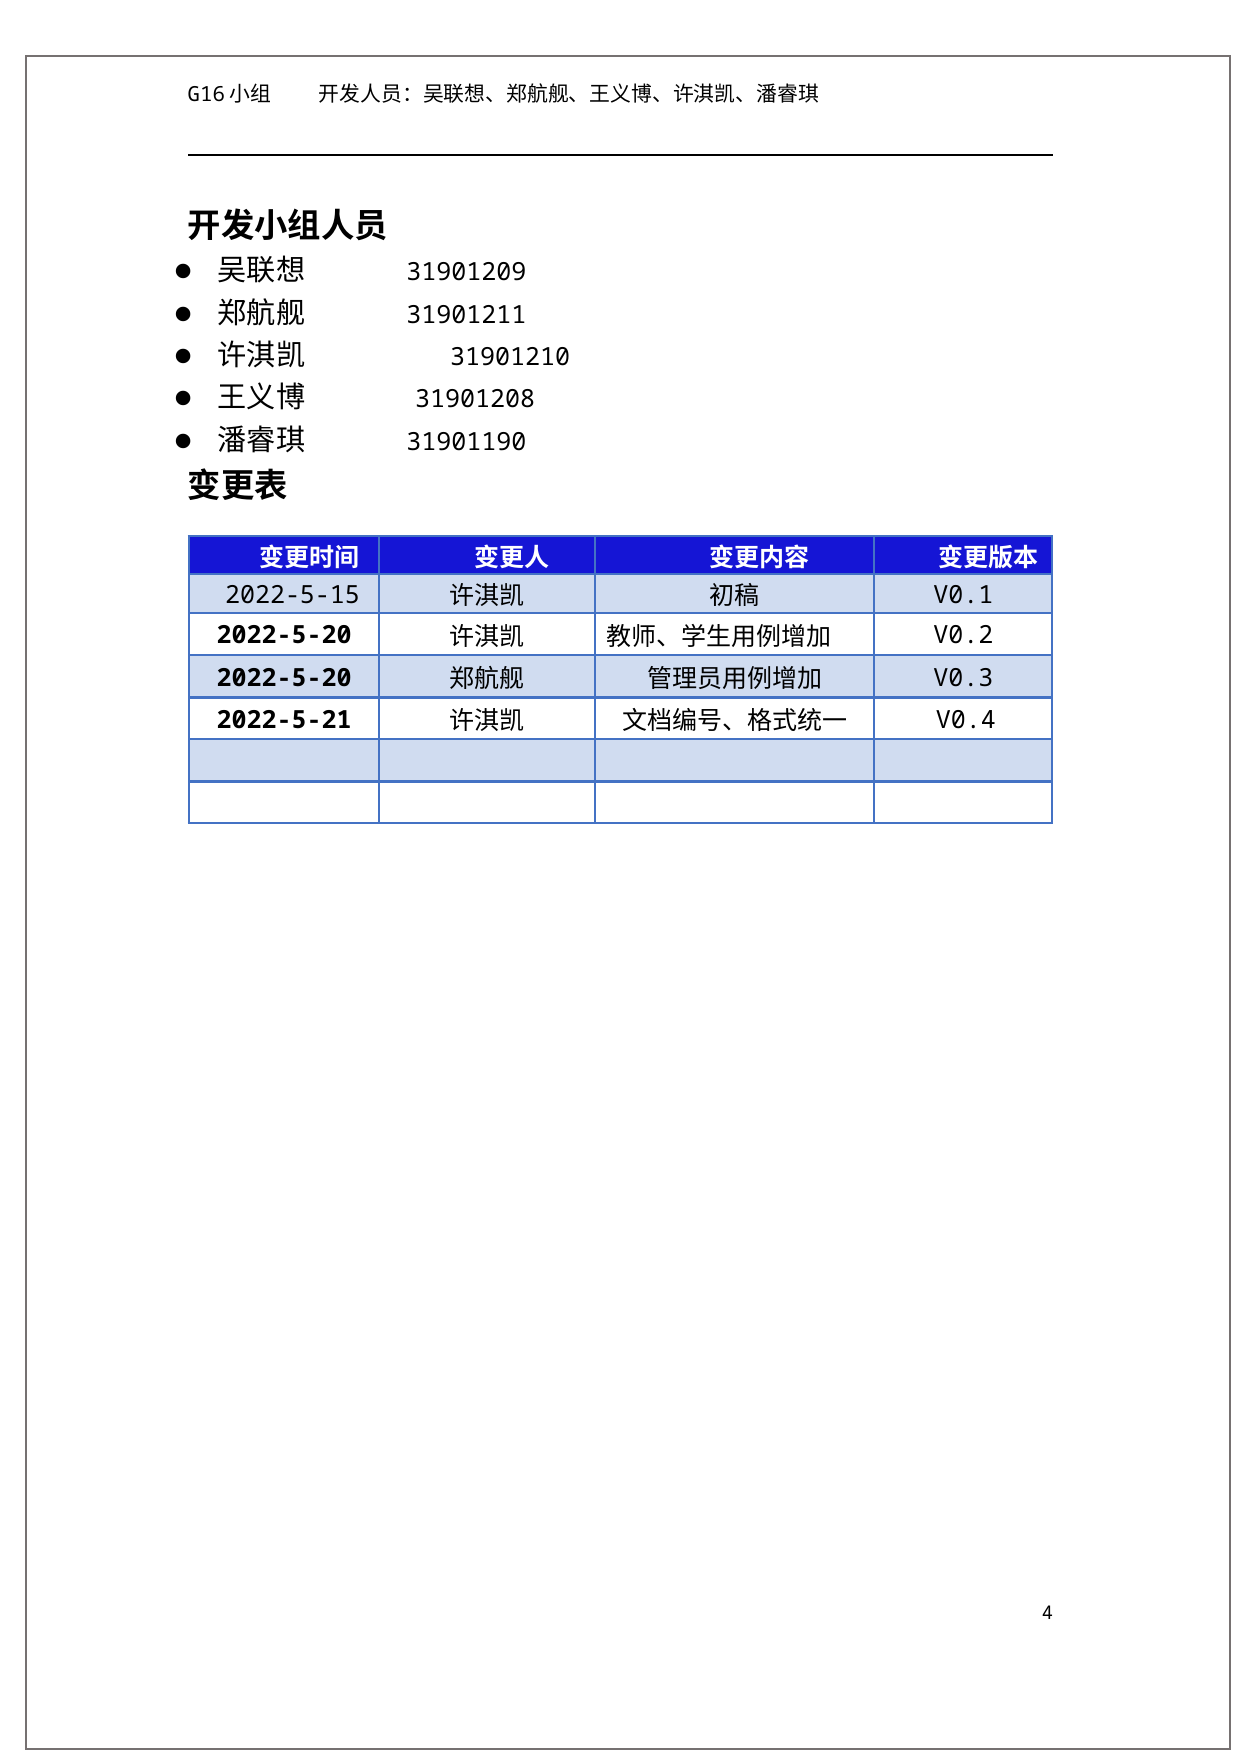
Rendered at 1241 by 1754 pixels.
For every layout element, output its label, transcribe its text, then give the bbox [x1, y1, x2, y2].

table_cell V0.2 [875, 614, 1051, 654]
table_cell 许淇凯 [380, 575, 594, 612]
table_cell V0.1 [875, 575, 1051, 612]
table_cell 2022-5-20 [190, 614, 378, 654]
table_cell 2022-5-20 [190, 656, 378, 696]
list 郑航舰 31901211 [174, 289, 1053, 331]
table_cell [380, 740, 594, 780]
table_cell 初稿 [596, 575, 873, 612]
table_cell 2022-5-15 [190, 575, 378, 612]
table_cell 2022-5-21 [190, 699, 378, 738]
table_cell 文档编号、格式统一 [596, 699, 873, 738]
table_header 变更版本 [875, 537, 1051, 573]
list 潘睿琪 31901190 [174, 416, 1053, 458]
table_cell V0.4 [875, 699, 1051, 738]
list 许淇凯 31901210 [174, 331, 1053, 374]
subtitle 变更表 [187, 458, 1053, 507]
table_cell [875, 740, 1051, 780]
table_header 变更内容 [596, 537, 873, 573]
table_cell 许淇凯 [380, 699, 594, 738]
table_cell [596, 783, 873, 822]
table_cell 许淇凯 [380, 614, 594, 654]
table_cell 郑航舰 [380, 656, 594, 696]
list 王义博 31901208 [174, 374, 1053, 416]
table_cell [190, 740, 378, 780]
table_cell [190, 783, 378, 822]
subtitle 开发小组人员 [187, 199, 1053, 247]
list 吴联想 31901209 [174, 247, 1053, 289]
table_header 变更时间 [190, 537, 378, 573]
table_cell [596, 740, 873, 780]
table_cell V0.3 [875, 656, 1051, 696]
table_cell [875, 783, 1051, 822]
table_cell [380, 783, 594, 822]
table_cell 管理员用例增加 [596, 656, 873, 696]
table_header 变更人 [380, 537, 594, 573]
table_cell 教师、学生用例增加 [596, 614, 873, 654]
